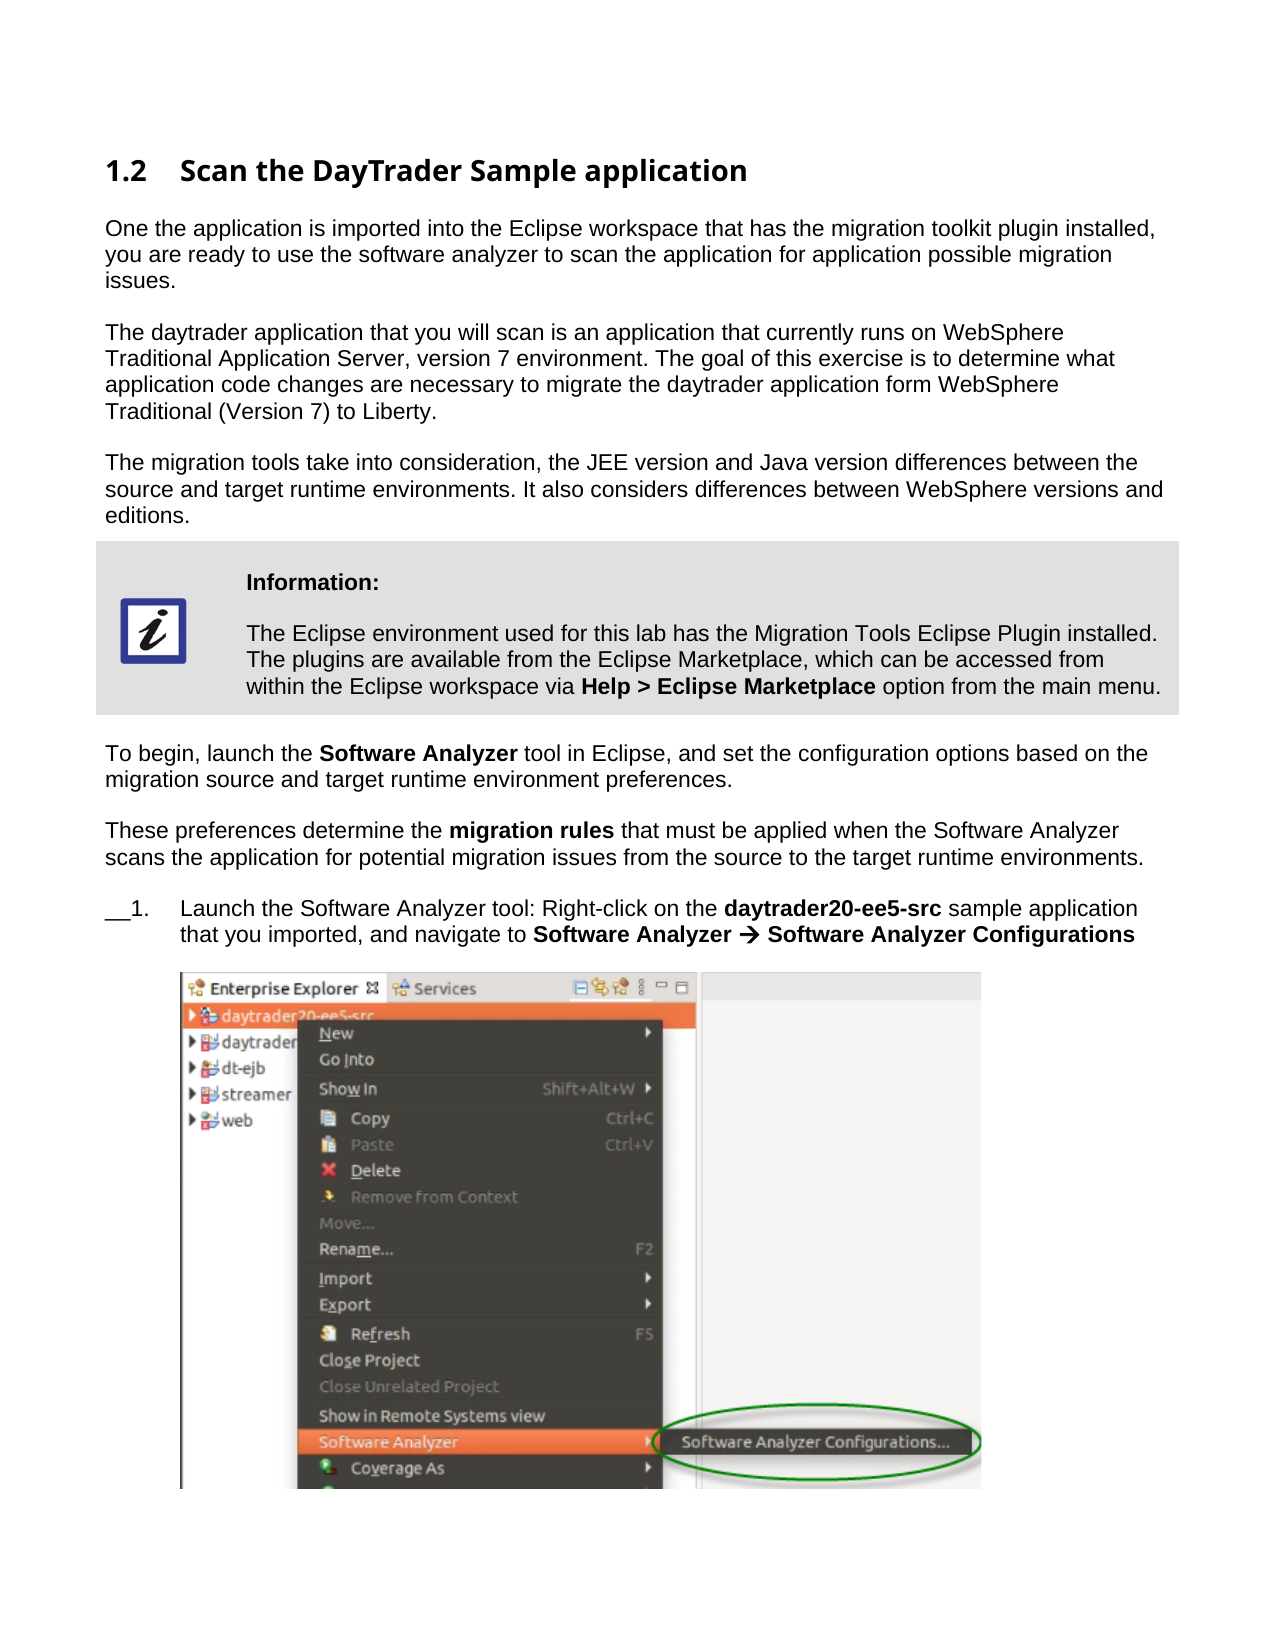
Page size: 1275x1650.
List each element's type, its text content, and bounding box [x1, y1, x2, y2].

table_header Information: The Eclipse environment used for this lab has the Migration Tools Eclipse Plugin installed. The plugins are available from the Eclipse Marketplace, which can be accessed from within the Eclipse workspace via Help > Eclipse Marketplace option from the main menu. [234, 541, 1179, 715]
list These preferences determine the migration rules that must be applied when the Software Analyzer scans the application for potential migration issues from the source to the target runtime environments. [105, 817, 1170, 870]
picture [180, 972, 982, 1489]
list One the application is imported into the Eclipse workspace that has the migration toolkit plugin installed, you are ready to use the software analyzer to scan the application for application possible migration issues. [105, 215, 1170, 294]
list The migration tools take into consideration, the JEE version and Java version differences between the source and target runtime environments. It also considers differences between WebSphere versions and editions. [105, 449, 1170, 528]
table_header [96, 541, 234, 715]
list To begin, launch the Software Analyzer tool in Eclipse, and set the configuration options based on the migration source and target runtime environment preferences. [105, 740, 1170, 792]
picture [107, 586, 199, 677]
list Launch the Software Analyzer tool: Right-click on the daytrader20-ee5-src sample application that you imported, and navigate to Software Analyzer Software Analyzer Configurations [105, 895, 1170, 948]
subtitle Scan the DayTrader Sample application [105, 150, 1170, 190]
list The daytrader application that you will scan is an application that currently runs on WebSphere Traditional Application Server, version 7 environment. The goal of this exercise is to determine what application code changes are necessary to migrate the daytrader application form WebSphere Traditional (Version 7) to Liberty. [105, 319, 1170, 424]
